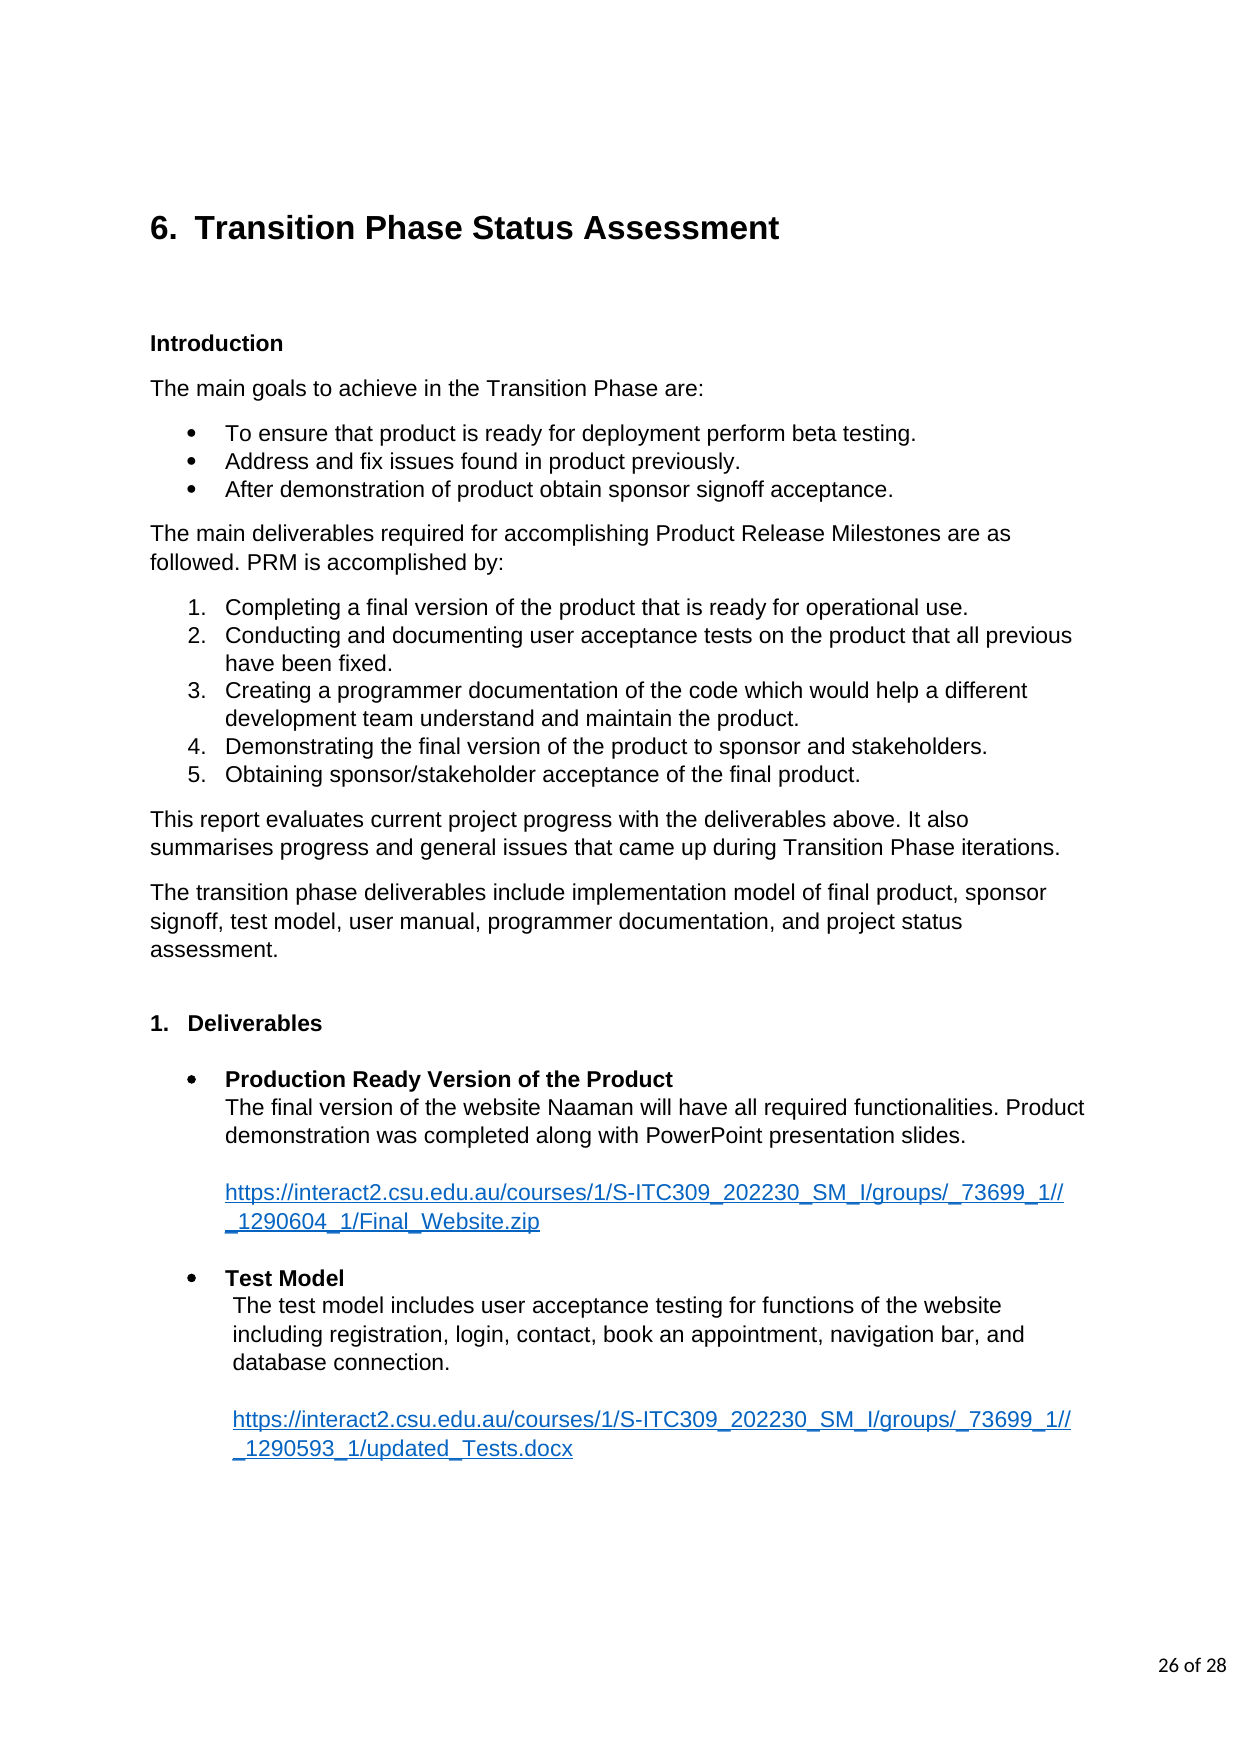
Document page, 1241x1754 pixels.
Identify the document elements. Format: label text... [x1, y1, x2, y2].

list Creating a programmer documentation of the code which would help a different development team understand and maintain the product. [187, 677, 1090, 732]
list Transition Phase Status Assessment [150, 208, 1090, 247]
text The main goals to achieve in the Transition Phase are: [150, 374, 1090, 401]
text The main deliverables required for accomplishing Product Release Milestones are as followed. PRM is accomplished by: [150, 520, 1090, 575]
text The transition phase deliverables include implementation model of final product, sponsor signoff, test model, user manual, programmer documentation, and project status assessment. [150, 879, 1090, 962]
list https://interact2.csu.edu.au/courses/1/S-ITC309_202230_SM_I/groups/_73699_1//_1290604_1/Final_Website.zip [225, 1179, 1090, 1234]
text Introduction [150, 329, 1090, 356]
list After demonstration of product obtain sponsor signoff acceptance. [187, 476, 1090, 502]
list https://interact2.csu.edu.au/courses/1/S-ITC309_202230_SM_I/groups/_73699_1//_1290593_1/updated_Tests.docx [232, 1406, 1090, 1461]
list Obtaining sponsor/stakeholder acceptance of the final product. [187, 761, 1090, 787]
list Test Model [187, 1264, 1090, 1291]
list Completing a final version of the product that is ready for operational use. [187, 594, 1090, 620]
list Address and fix issues found in product previously. [187, 448, 1090, 474]
list The final version of the website Naaman will have all required functionalities. Product demonstration was completed along with PowerPoint presentation slides. [225, 1094, 1090, 1149]
list Demonstrating the final version of the product to sponsor and stakeholders. [187, 733, 1090, 759]
list Production Ready Version of the Product [187, 1066, 1090, 1092]
text This report evaluates current project progress with the deliverables above. It also summarises progress and general issues that came up during Transition Phase iterations. [150, 806, 1090, 861]
list The test model includes user acceptance testing for functions of the website including registration, login, contact, book an appointment, navigation bar, and database connection. [232, 1292, 1090, 1376]
list Deliverables [150, 1010, 1090, 1036]
list To ensure that product is ready for deployment perform beta testing. [187, 420, 1090, 446]
list Conducting and documenting user acceptance tests on the product that all previous have been fixed. [187, 622, 1090, 676]
